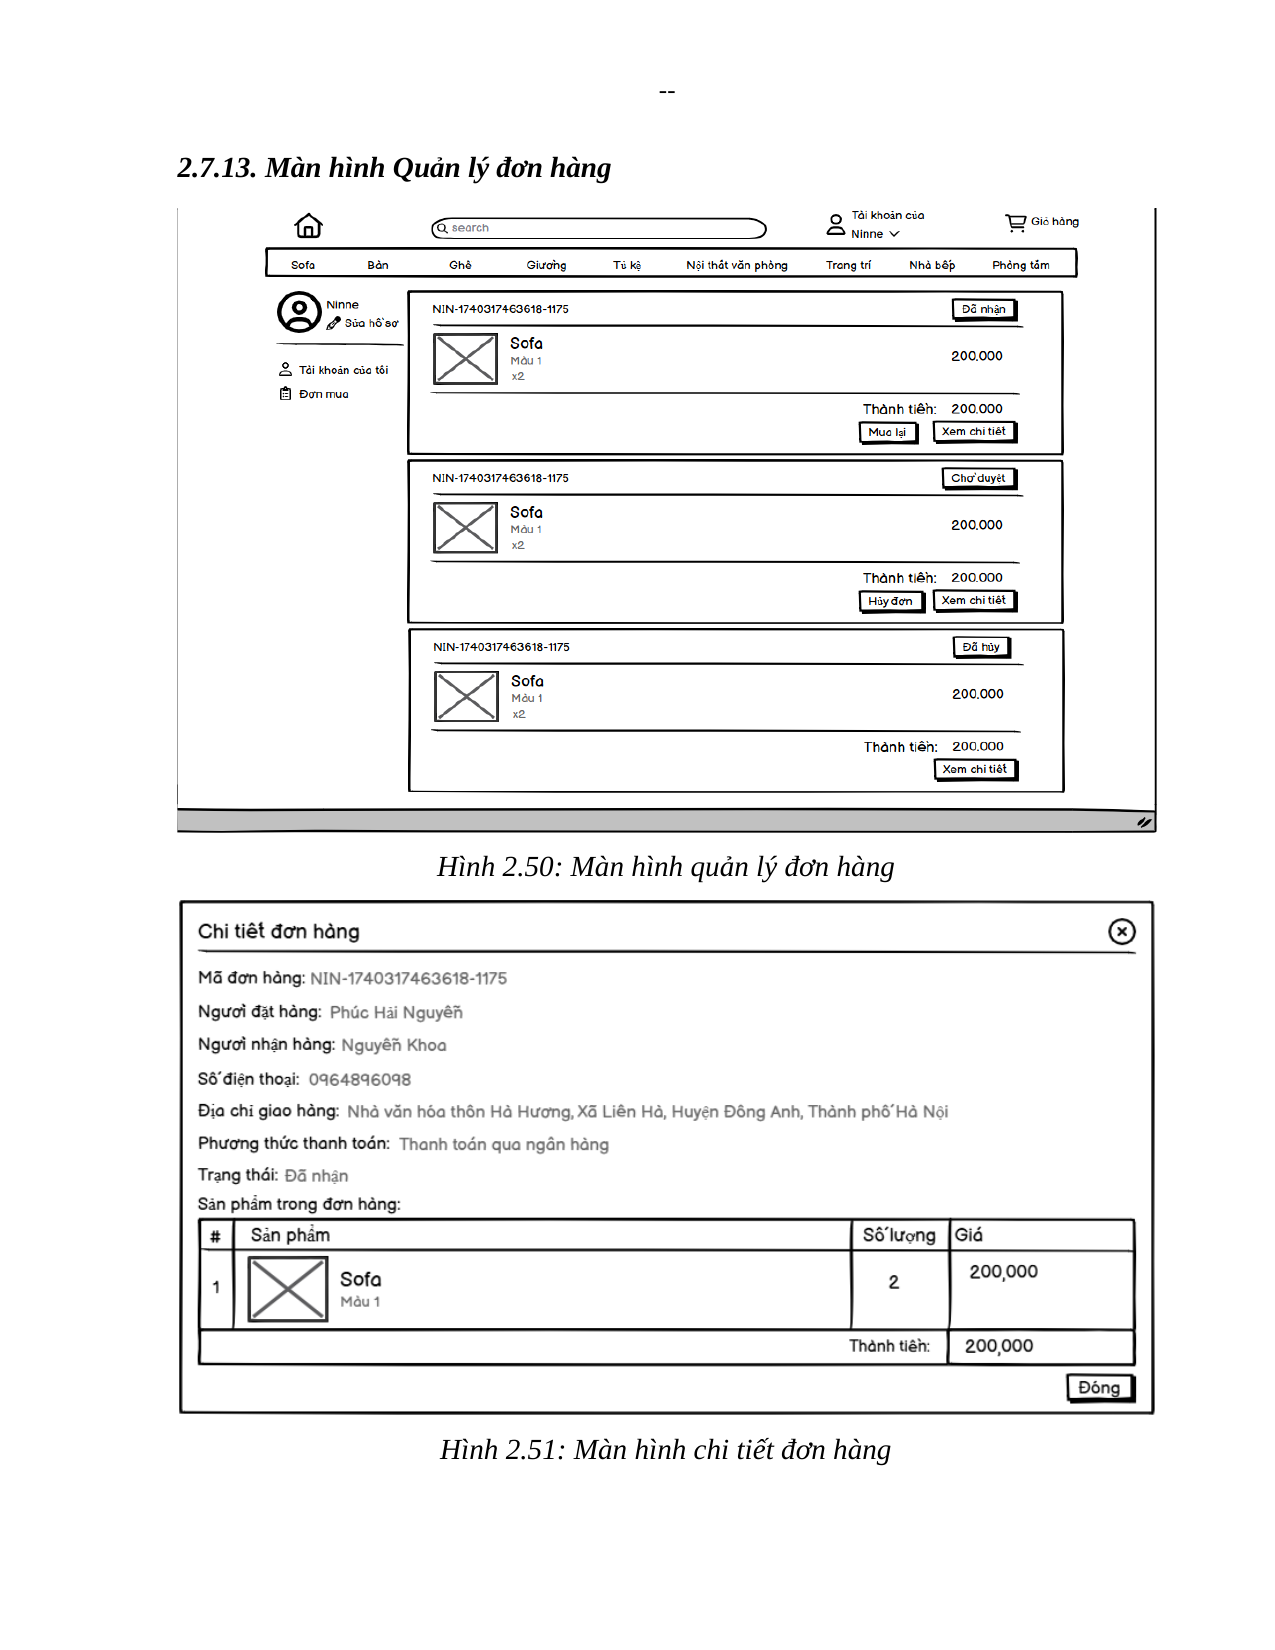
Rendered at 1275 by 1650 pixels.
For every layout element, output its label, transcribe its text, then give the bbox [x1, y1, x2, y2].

subtitle Màn hình Quản lý đơn hàng [177, 150, 1157, 183]
picture [177, 208, 1157, 833]
picture [177, 899, 1157, 1416]
